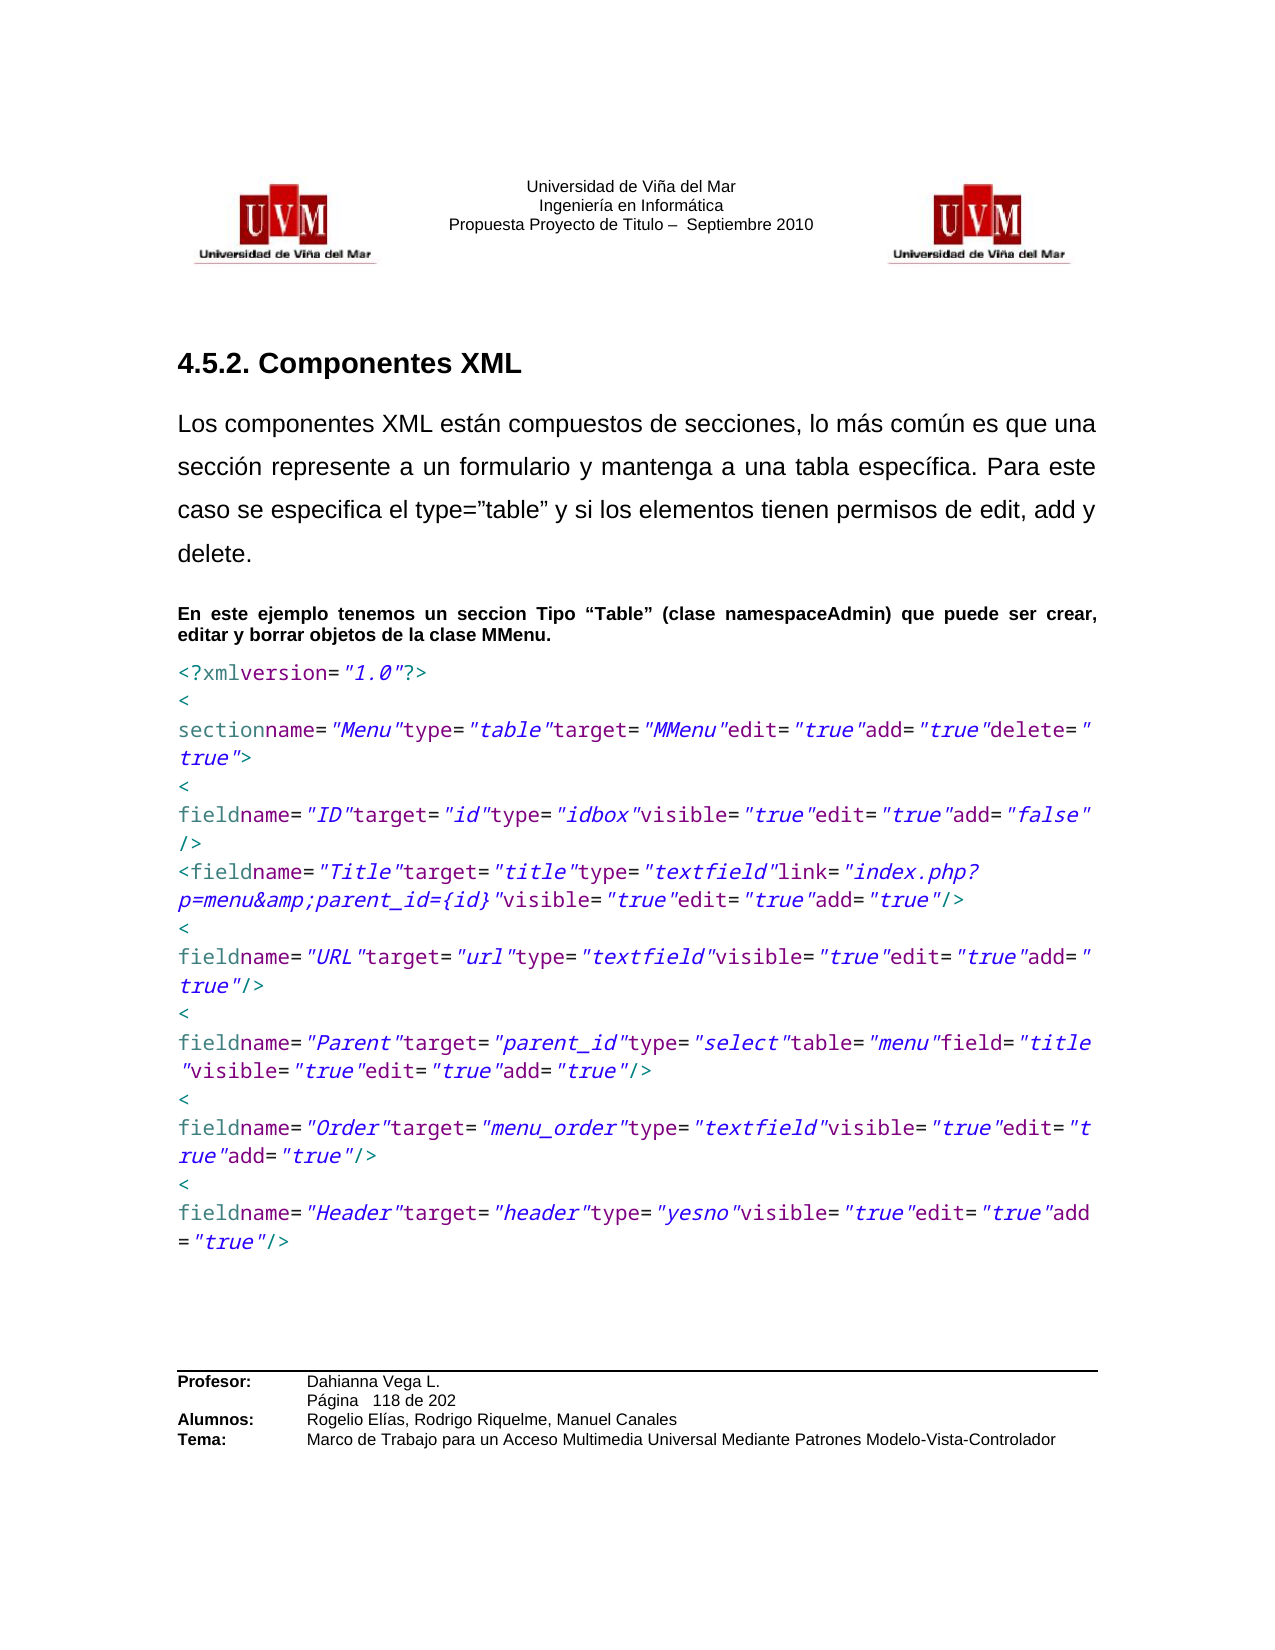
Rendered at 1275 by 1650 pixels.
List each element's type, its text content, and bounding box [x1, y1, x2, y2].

subtitle 4.5.2. Componentes XML [177, 346, 1098, 380]
text Los componentes XML están compuestos de secciones, lo más común es que una sección represente a un formulario y mantenga a una tabla específica. Para este caso se especifica el type=”table” y si los elementos tienen permisos de edit, add y delete. [177, 409, 1098, 567]
picture [177, 176, 390, 267]
text <fieldname="Title"target="title"type="textfield"link="index.php?p=menu&amp;parent_id={id}"visible="true"edit="true"add="true"/> [177, 857, 1098, 914]
text En este ejemplo tenemos un seccion Tipo “Table” (clase namespaceAdmin) que puede ser crear, editar y borrar objetos de la clase MMenu. [177, 602, 1098, 646]
text <sectionname="Menu"type="table"target="MMenu"edit="true"add="true"delete="true"> [177, 687, 1098, 772]
text <fieldname="Header"target="header"type="yesno"visible="true"edit="true"add="true"/> [177, 1170, 1098, 1255]
text <fieldname="Order"target="menu_order"type="textfield"visible="true"edit="true"add="true"/> [177, 1085, 1098, 1170]
text <?xmlversion="1.0"?> [177, 658, 1098, 687]
text <fieldname="URL"target="url"type="textfield"visible="true"edit="true"add="true"/> [177, 914, 1098, 999]
text <fieldname="ID"target="id"type="idbox"visible="true"edit="true"add="false"/> [177, 772, 1098, 857]
picture [871, 176, 1084, 267]
text <fieldname="Parent"target="parent_id"type="select"table="menu"field="title"visible="true"edit="true"add="true"/> [177, 999, 1098, 1085]
